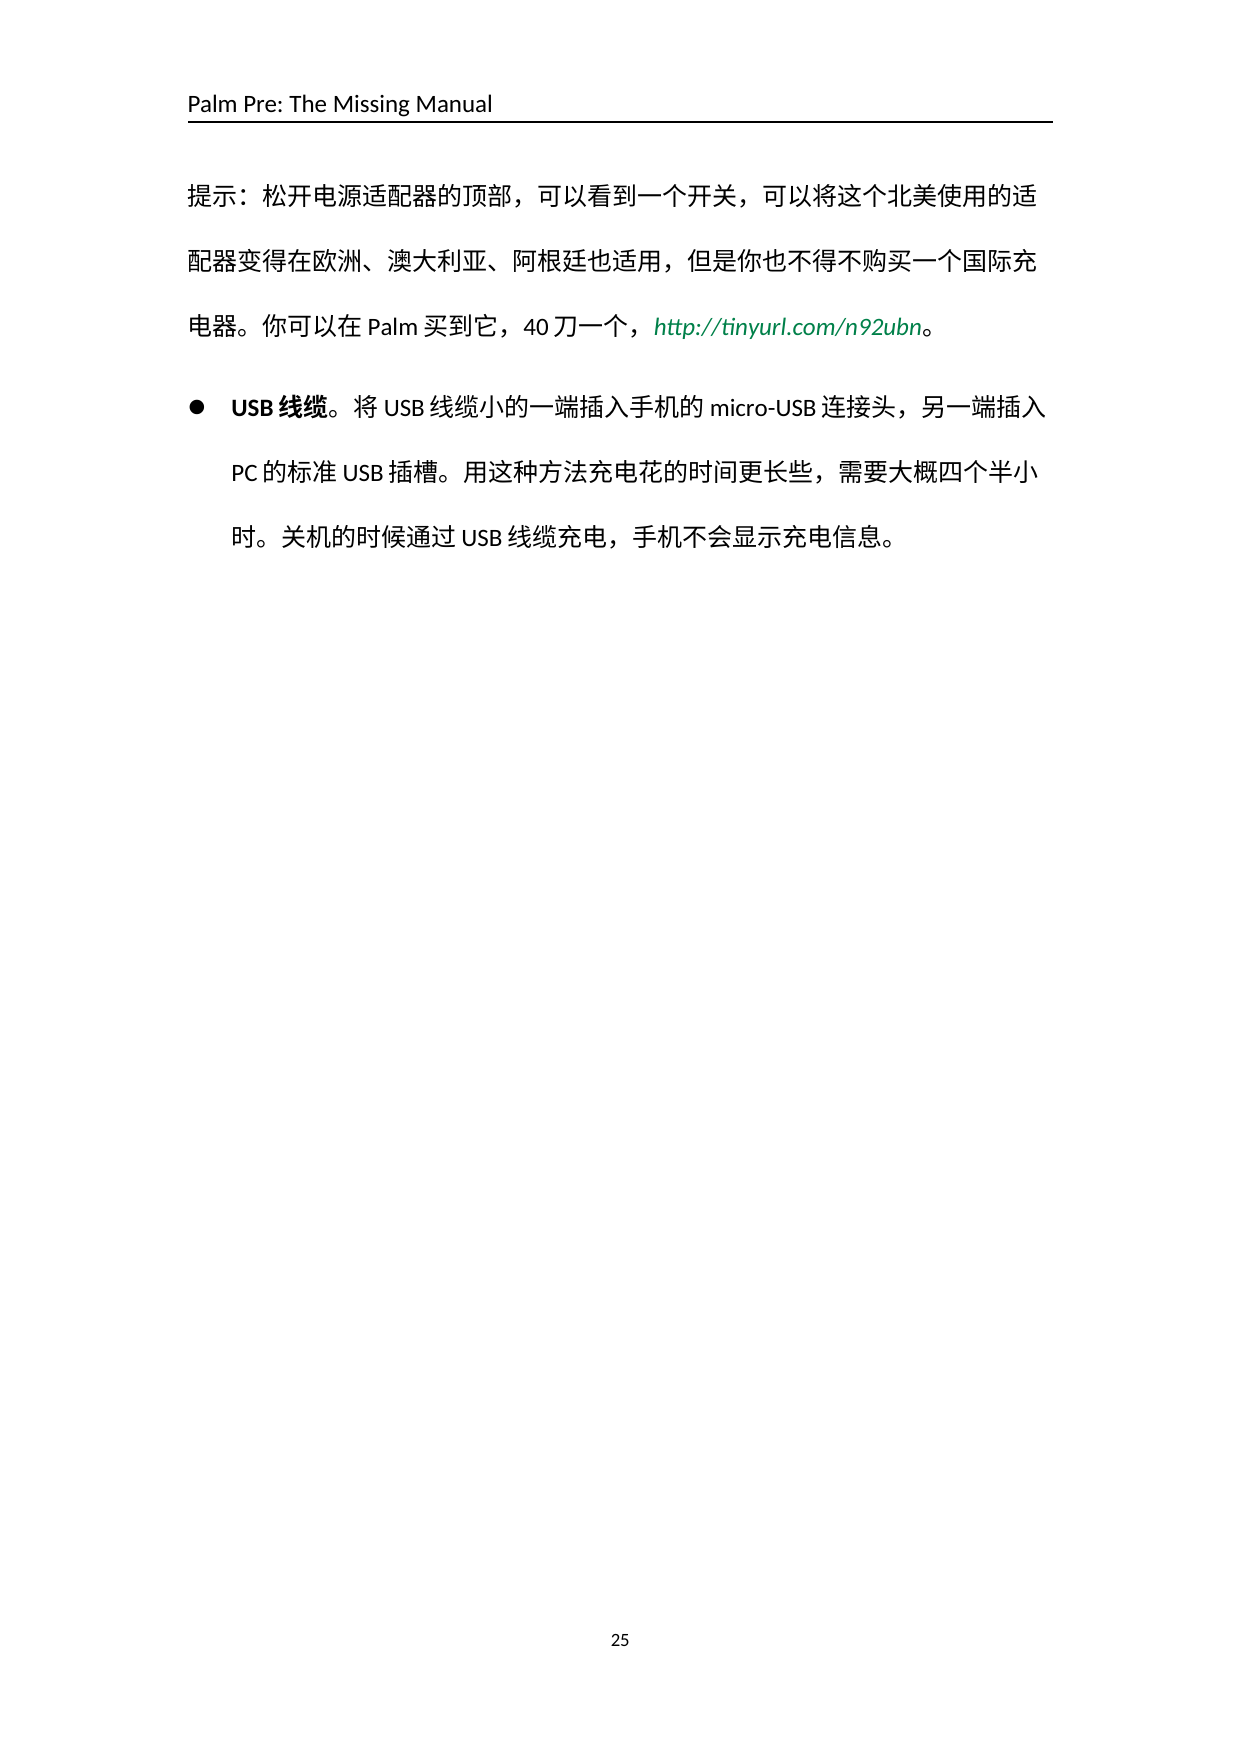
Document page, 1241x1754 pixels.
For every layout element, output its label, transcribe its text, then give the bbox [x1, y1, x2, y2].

list USB线缆。将USB线缆小的一端插入手机的micro-USB连接头，另一端插入PC的标准USB插槽。用这种方法充电花的时间更长些，需要大概四个半小时。关机的时候通过USB线缆充电，手机不会显示充电信息。 [187, 373, 1053, 568]
text 提示：松开电源适配器的顶部，可以看到一个开关，可以将这个北美使用的适配器变得在欧洲、澳大利亚、阿根廷也适用，但是你也不得不购买一个国际充电器。你可以在Palm买到它，40刀一个，http://tinyurl.com/n92ubn。 [187, 162, 1053, 357]
